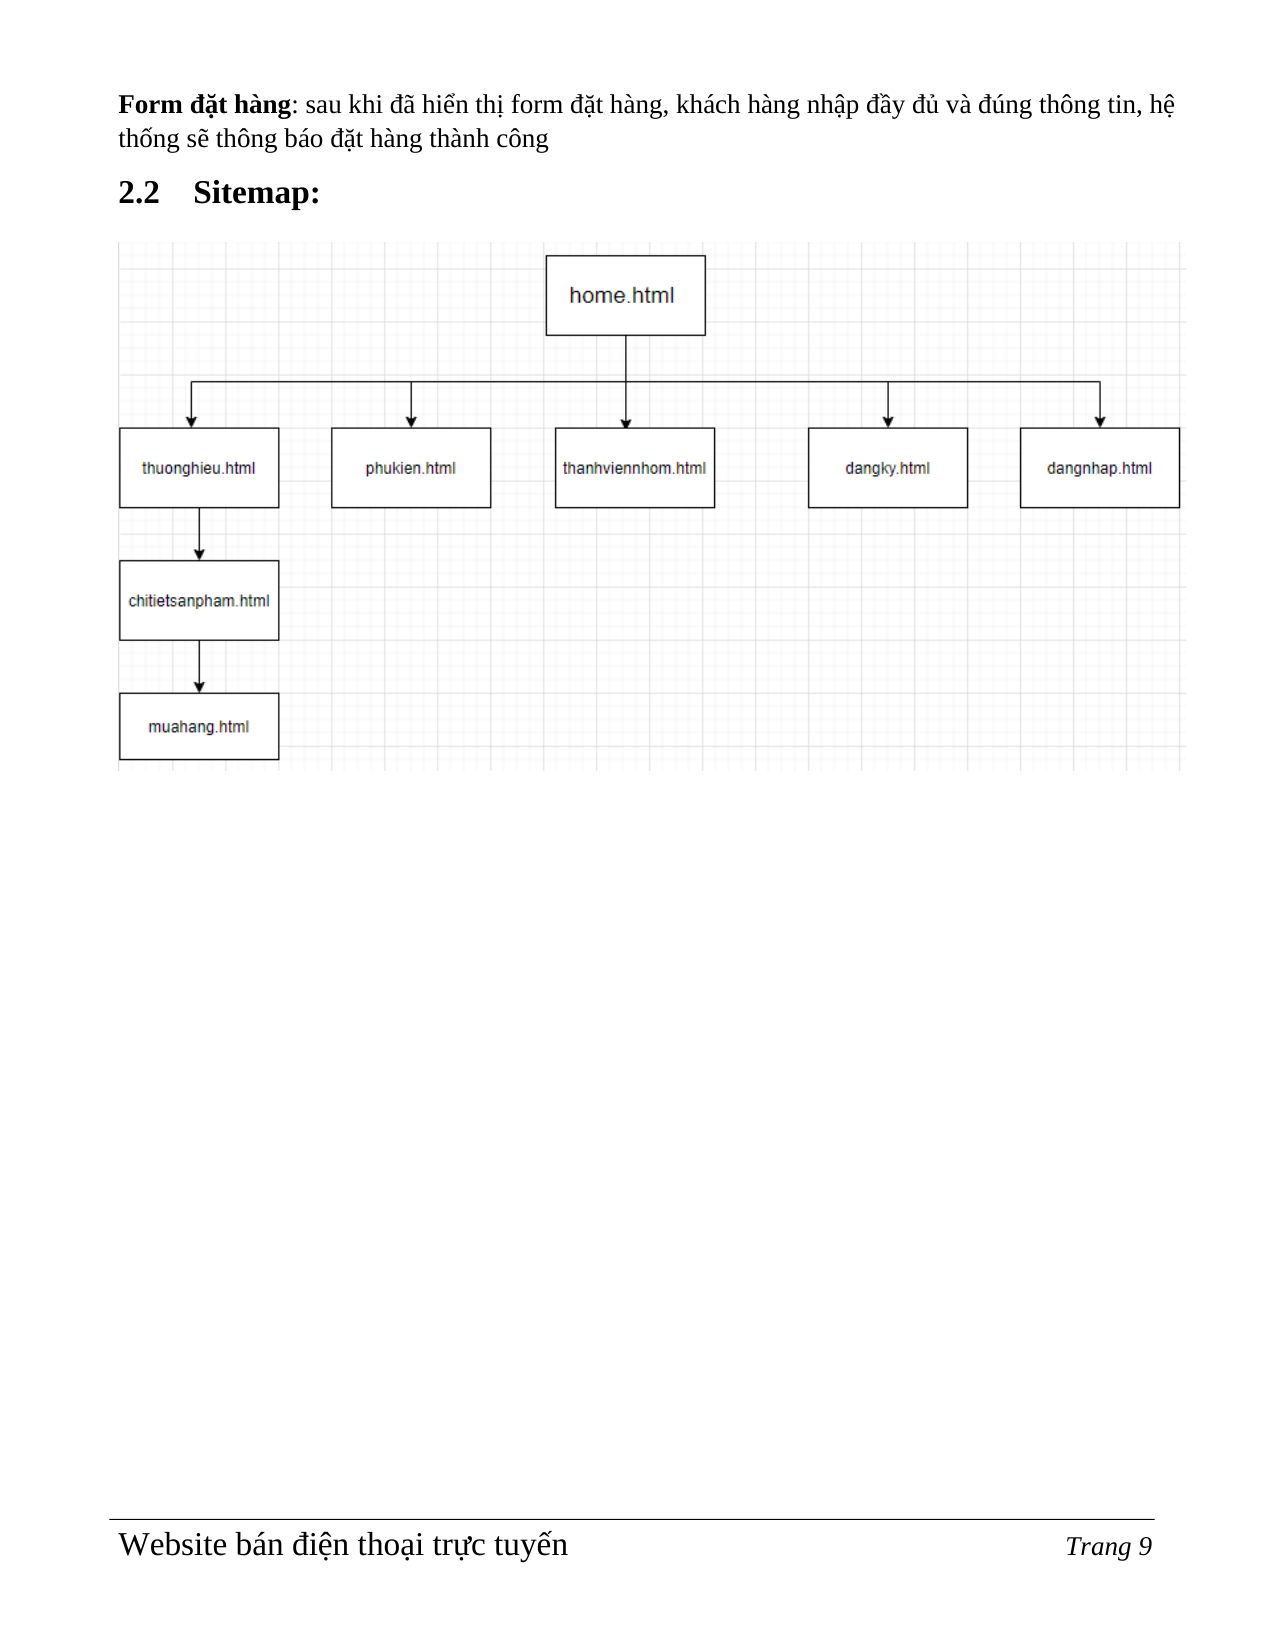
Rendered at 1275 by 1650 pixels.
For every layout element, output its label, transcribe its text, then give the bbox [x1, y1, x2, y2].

picture [118, 242, 1187, 771]
text Form đặt hàng: sau khi đã hiển thị form đặt hàng, khách hàng nhập đầy đủ và đúng thông tin, hệ thống sẽ thông báo đặt hàng thành công [118, 89, 1186, 153]
subtitle Sitemap: [118, 172, 1186, 211]
